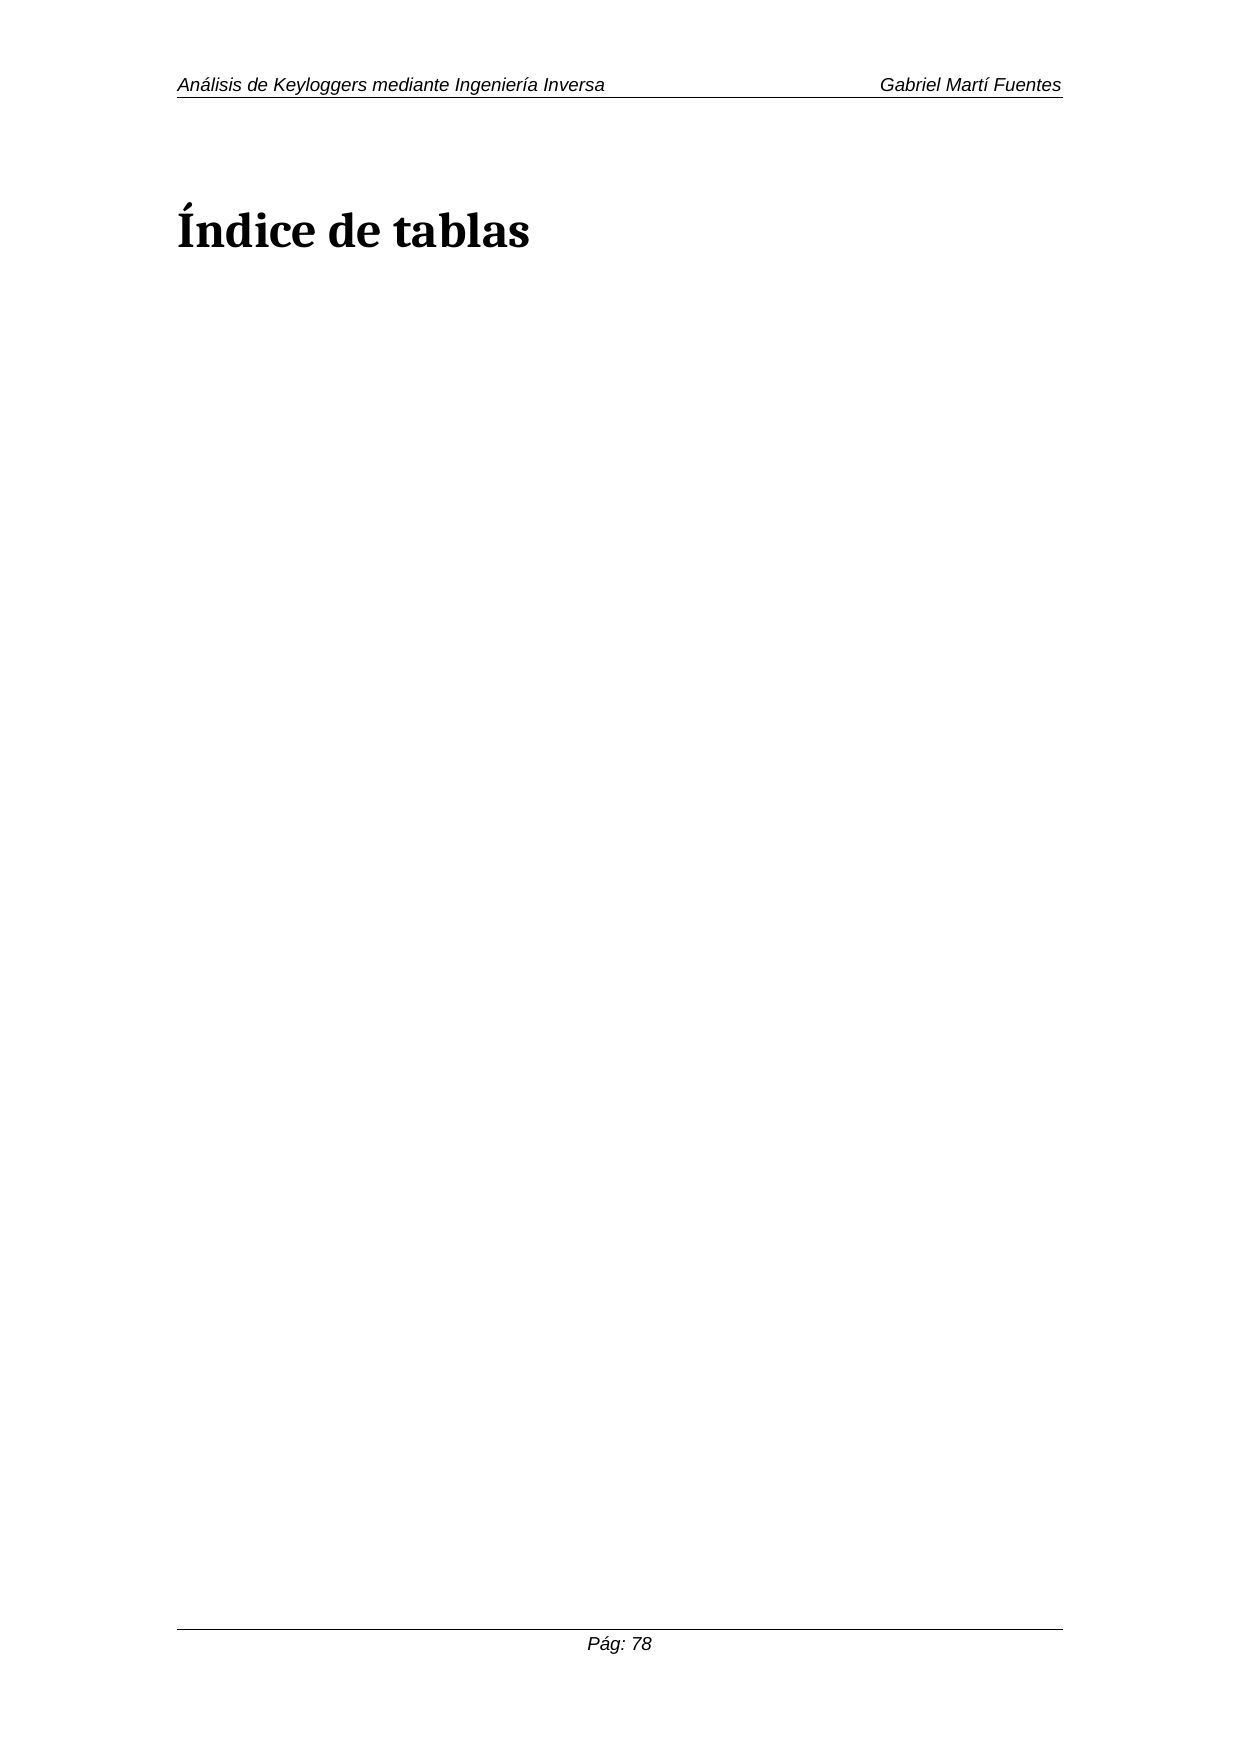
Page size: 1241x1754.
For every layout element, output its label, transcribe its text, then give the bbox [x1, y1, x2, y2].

text Índice de tablas [177, 203, 1063, 260]
